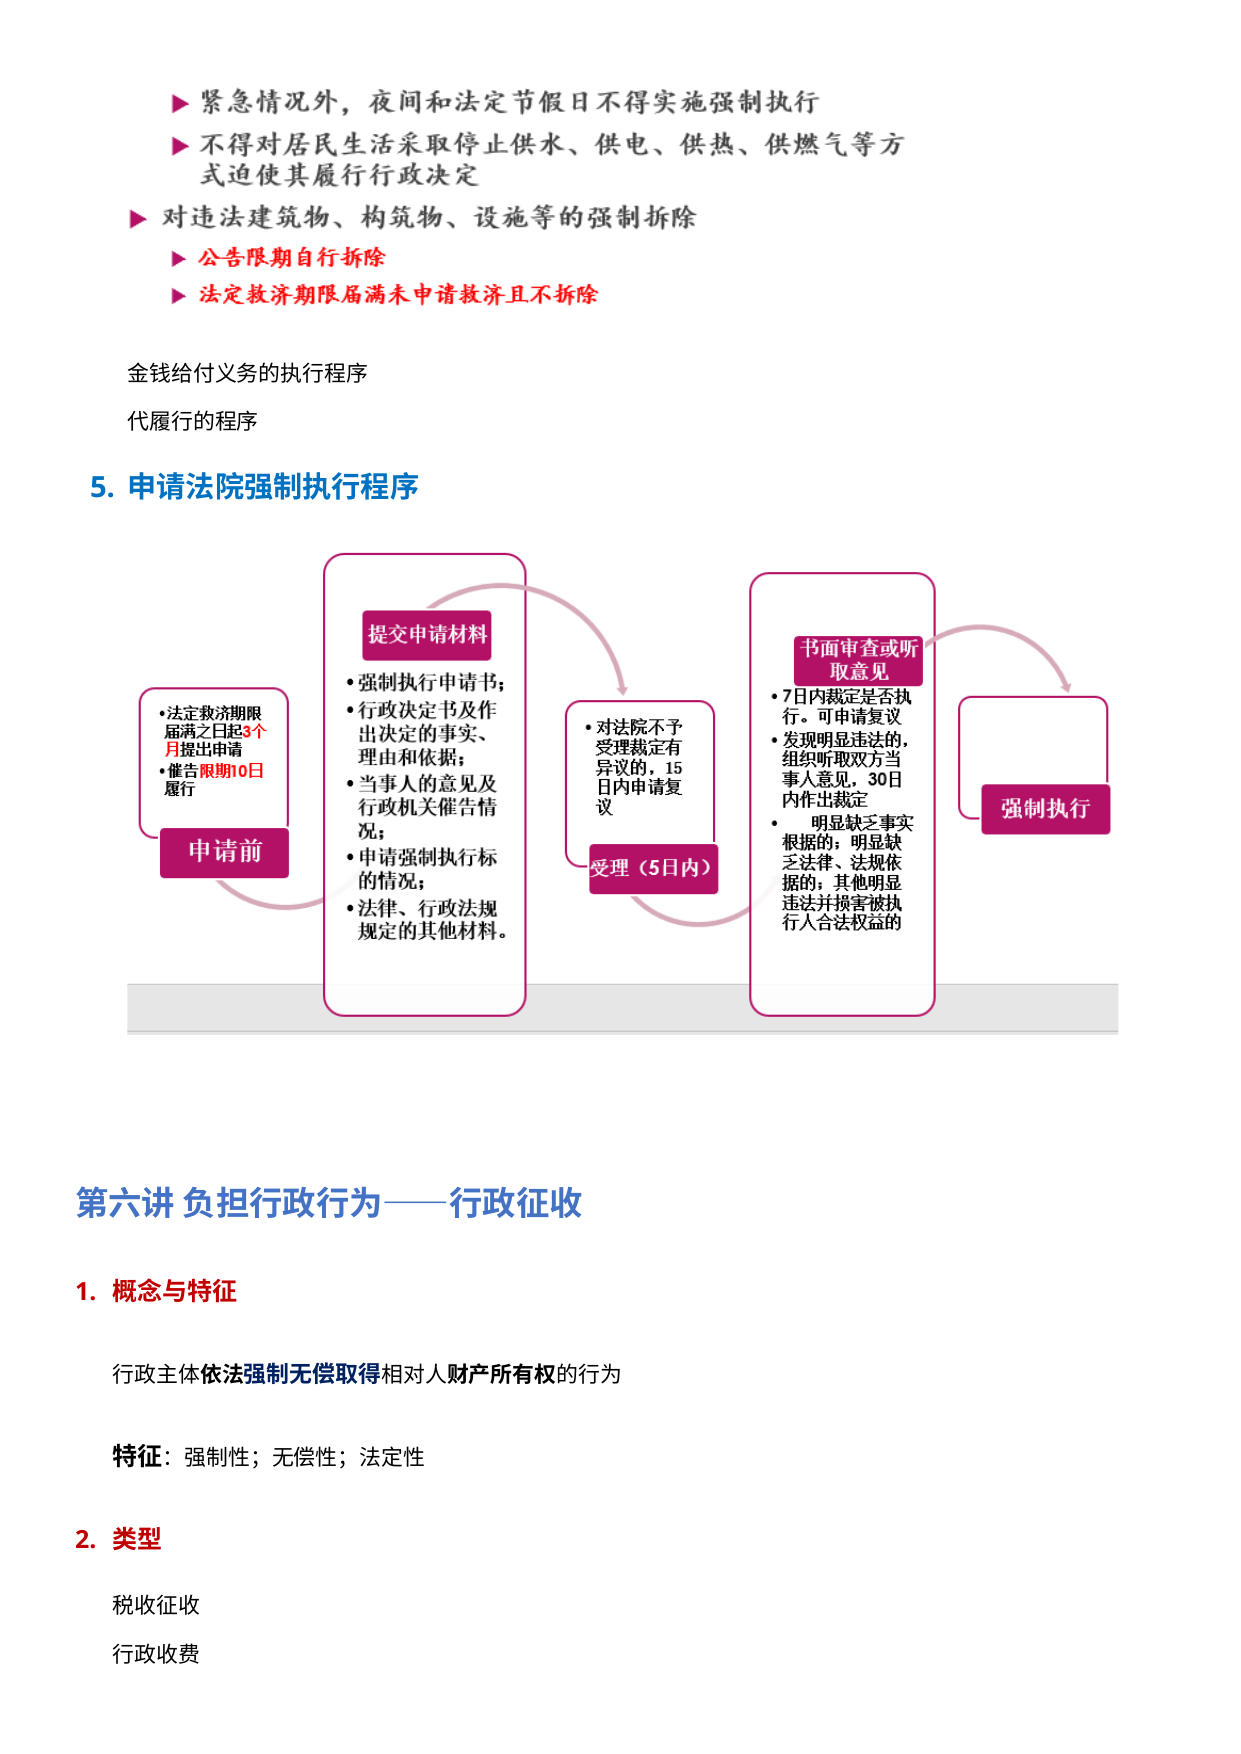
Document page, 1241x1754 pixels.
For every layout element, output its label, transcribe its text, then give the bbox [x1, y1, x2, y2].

list 类型 [75, 1505, 1165, 1570]
picture [127, 538, 1119, 1035]
list 代履行的程序 [127, 404, 1165, 436]
list 申请法院强制执行程序 [90, 452, 1165, 517]
list 税收征收 [112, 1588, 1165, 1621]
list 行政主体依法强制无偿取得相对人财产所有权的行为 [112, 1340, 1165, 1405]
list 概念与特征 [75, 1257, 1165, 1322]
picture [127, 80, 926, 328]
list 金钱给付义务的执行程序 [127, 356, 1165, 388]
list 行政收费 [112, 1636, 1165, 1669]
text 第六讲 负担行政行为——行政征收 [75, 1168, 1165, 1233]
list 特征：强制性；无偿性；法定性 [112, 1422, 1165, 1487]
